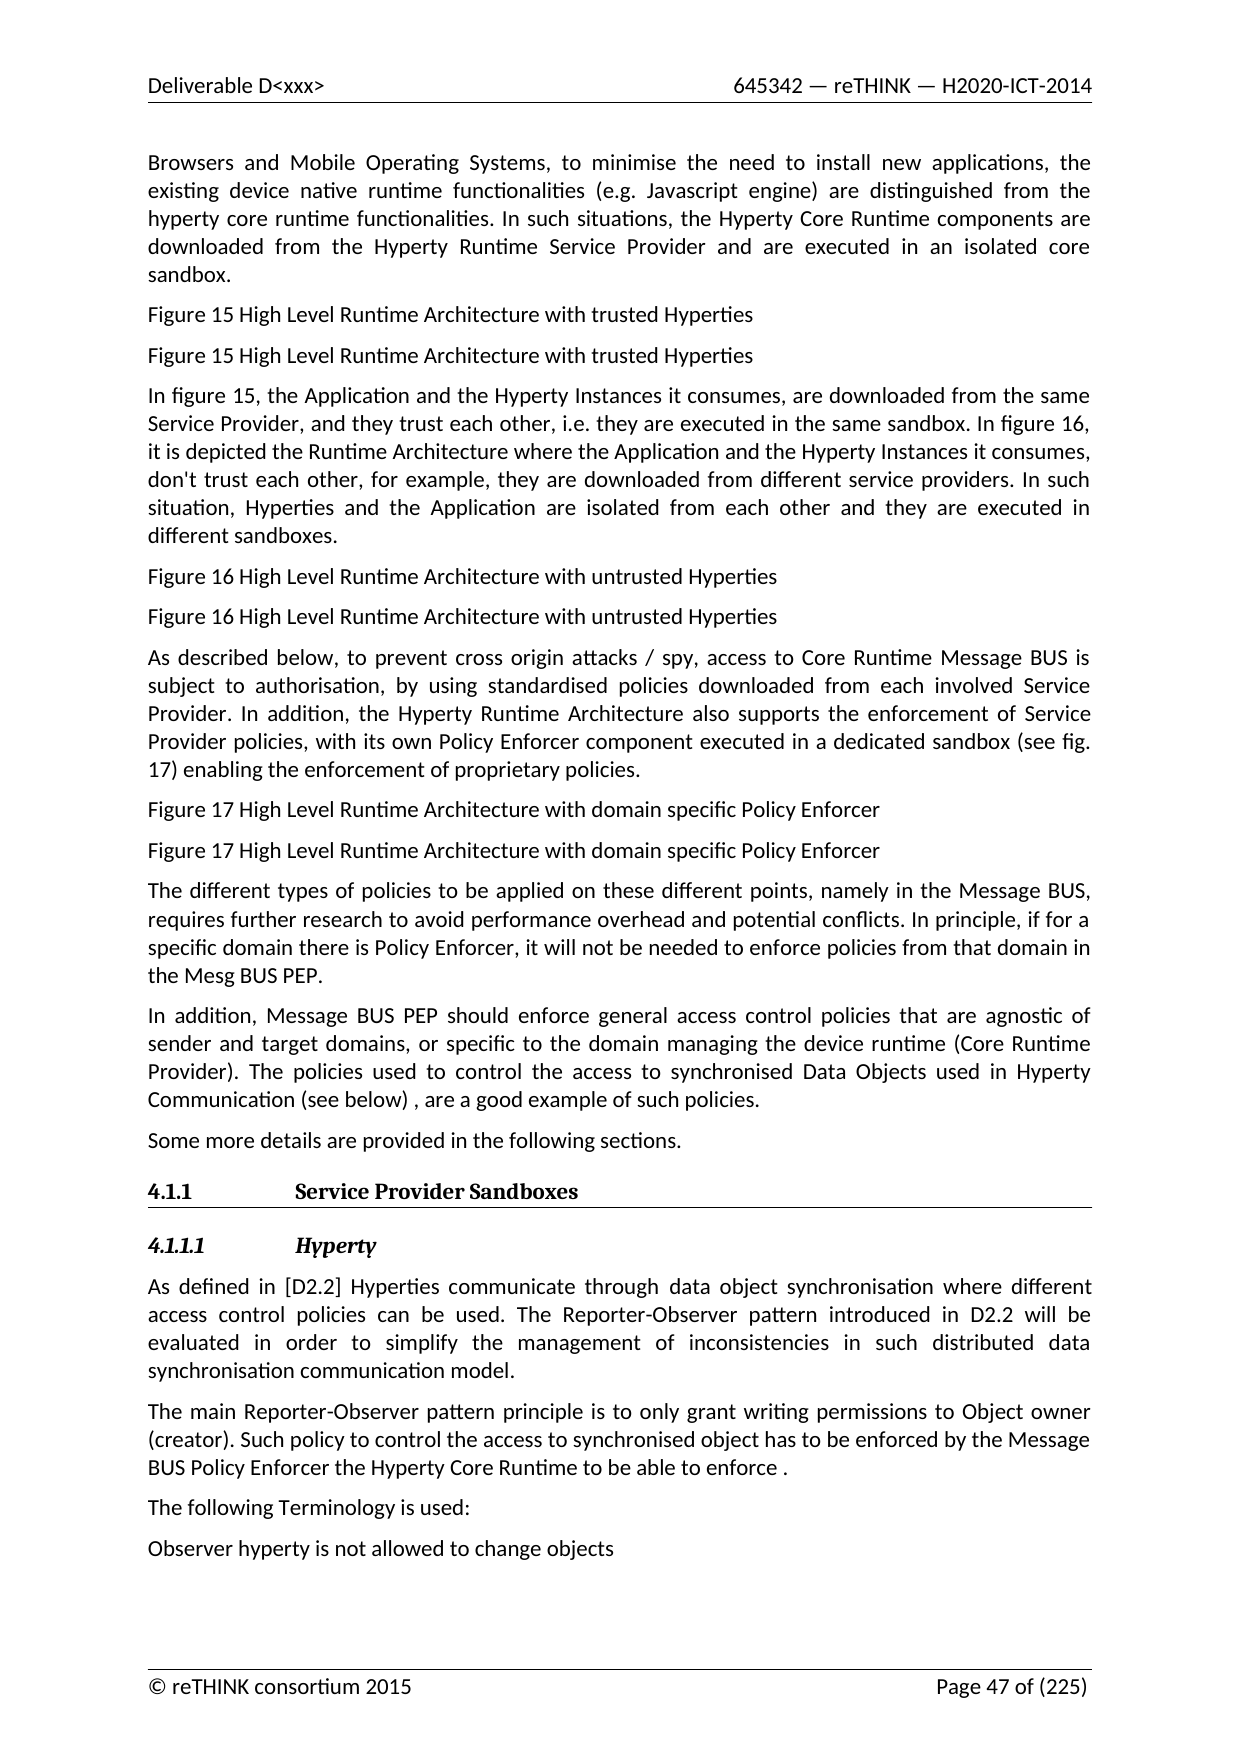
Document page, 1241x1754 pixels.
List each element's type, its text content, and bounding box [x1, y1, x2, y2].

text Observer hyperty is not allowed to change objects [148, 1534, 1092, 1562]
text The following Terminology is used: [148, 1493, 1092, 1521]
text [148, 148, 1092, 288]
text Figure 15 High Level Runtime Architecture with trusted Hyperties [148, 300, 1092, 328]
text Some more details are provided in the following sections. [148, 1126, 1092, 1154]
text The main Reporter-Observer pattern principle is to only grant writing permissions to Object owner (creator). Such policy to control the access to synchronised object has to be enforced by the Message BUS Policy Enforcer the Hyperty Core Runtime to be able to enforce . [148, 1397, 1092, 1481]
subtitle Hyperty [148, 1233, 1092, 1260]
text Figure 17 High Level Runtime Architecture with domain specific Policy Enforcer [148, 836, 1092, 864]
text Figure 15 High Level Runtime Architecture with trusted Hyperties [148, 341, 1092, 369]
text In figure 15, the Application and the Hyperty Instances it consumes, are downloaded from the same Service Provider, and they trust each other, i.e. they are executed in the same sandbox. In figure 16, it is depicted the Runtime Architecture where the Application and the Hyperty Instances it consumes, don't trust each other, for example, they are downloaded from different service providers. In such situation, Hyperties and the Application are isolated from each other and they are executed in different sandboxes. [148, 381, 1092, 549]
text Figure 16 High Level Runtime Architecture with untrusted Hyperties [148, 562, 1092, 590]
text Figure 16 High Level Runtime Architecture with untrusted Hyperties [148, 602, 1092, 631]
text As defined in [D2.2] Hyperties communicate through data object synchronisation where different access control policies can be used. The Reporter-Observer pattern introduced in D2.2 will be evaluated in order to simplify the management of inconsistencies in such distributed data synchronisation communication model. [148, 1272, 1092, 1384]
subtitle Service Provider Sandboxes [148, 1179, 1092, 1207]
text As described below, to prevent cross origin attacks / spy, access to Core Runtime Message BUS is subject to authorisation, by using standardised policies downloaded from each involved Service Provider. In addition, the Hyperty Runtime Architecture also supports the enforcement of Service Provider policies, with its own Policy Enforcer component executed in a dedicated sandbox (see fig. 17) enabling the enforcement of proprietary policies. [148, 643, 1092, 783]
text In addition, Message BUS PEP should enforce general access control policies that are agnostic of sender and target domains, or specific to the domain managing the device runtime (Core Runtime Provider). The policies used to control the access to synchronised Data Objects used in Hyperty Communication (see below) , are a good example of such policies. [148, 1001, 1092, 1113]
text The different types of policies to be applied on these different points, namely in the Message BUS, requires further research to avoid performance overhead and potential conflicts. In principle, if for a specific domain there is Policy Enforcer, it will not be needed to enforce policies from that domain in the Mesg BUS PEP. [148, 877, 1092, 989]
text Figure 17 High Level Runtime Architecture with domain specific Policy Enforcer [148, 796, 1092, 824]
